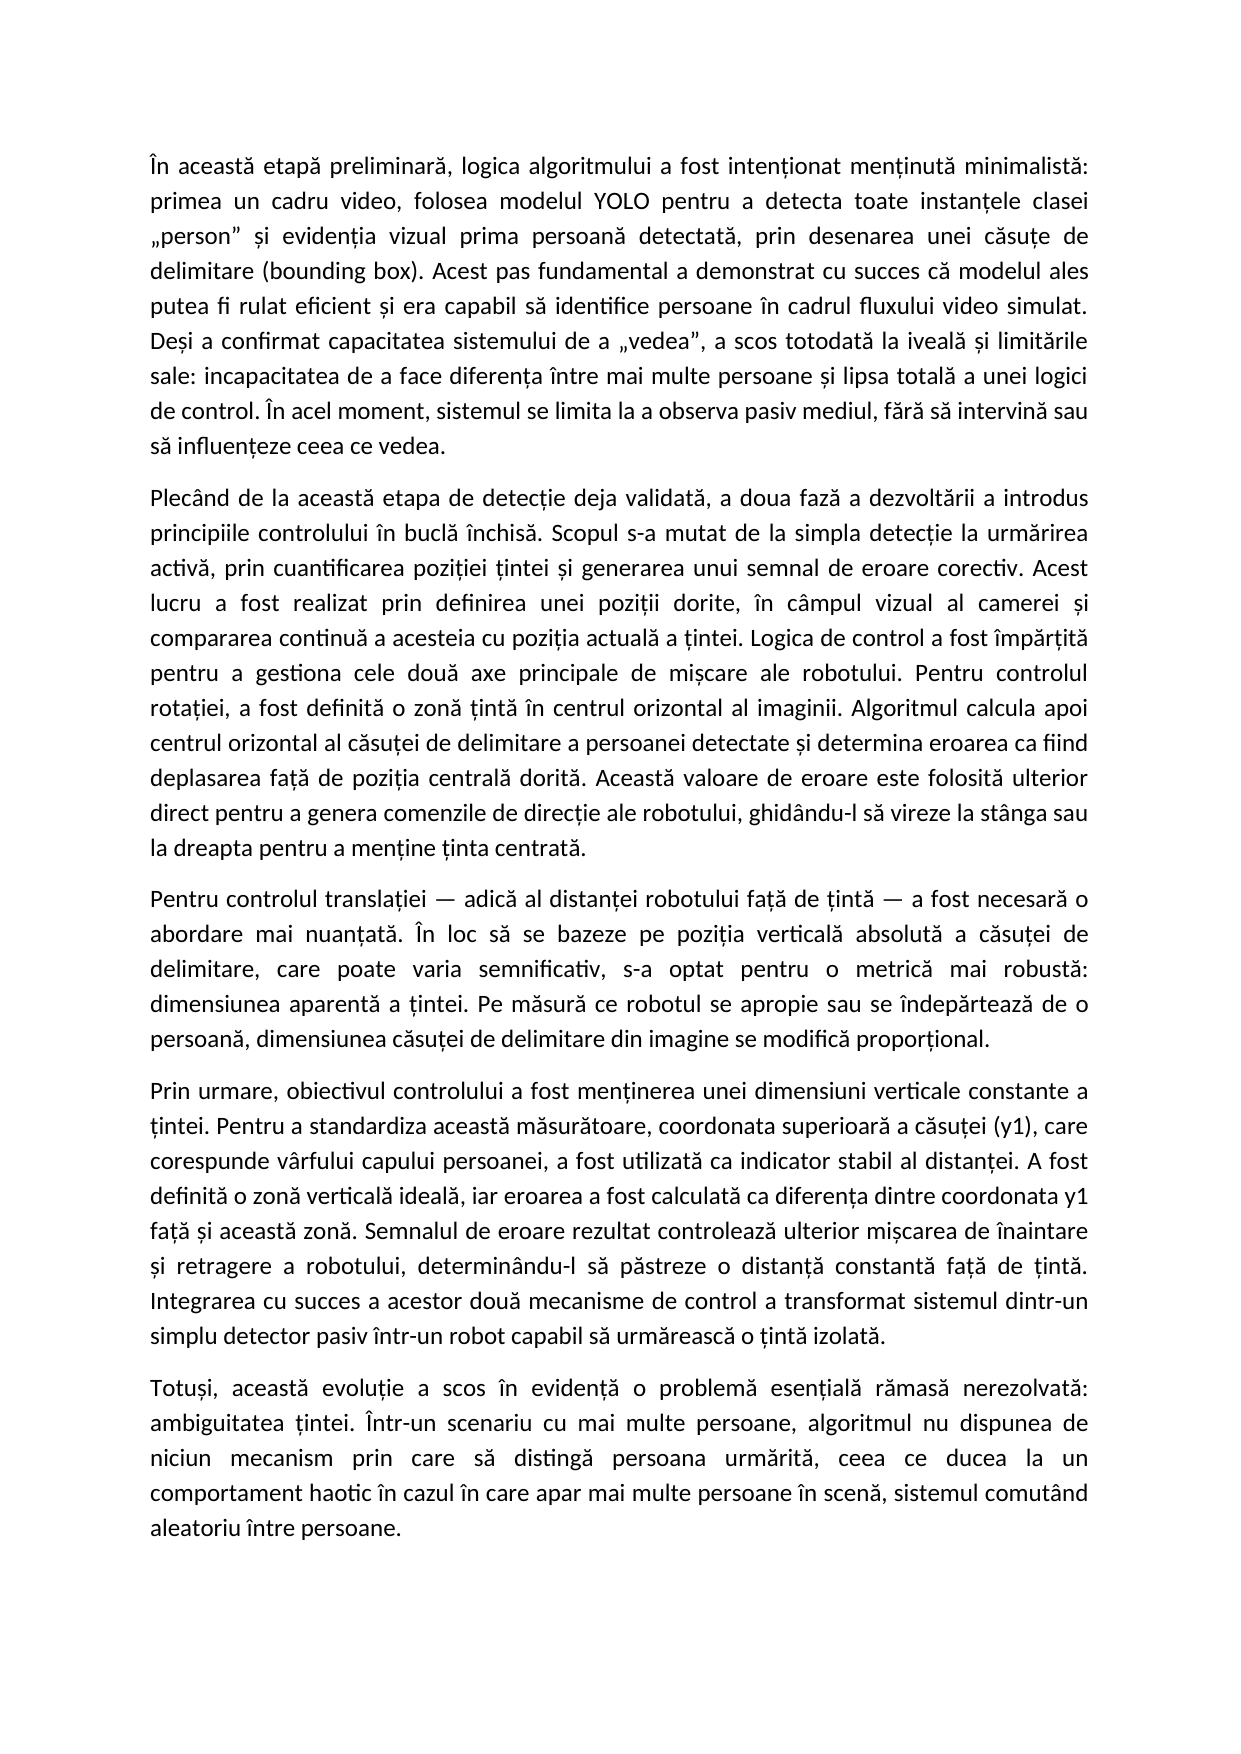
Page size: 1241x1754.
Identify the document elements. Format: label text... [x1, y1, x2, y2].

text Prin urmare, obiectivul controlului a fost menținerea unei dimensiuni verticale constante a țintei. Pentru a standardiza această măsurătoare, coordonata superioară a căsuței (y1), care corespunde vârfului capului persoanei, a fost utilizată ca indicator stabil al distanței. A fost definită o zonă verticală ideală, iar eroarea a fost calculată ca diferența dintre coordonata y1 față și această zonă. Semnalul de eroare rezultat controlează ulterior mișcarea de înaintare și retragere a robotului, determinându-l să păstreze o distanță constantă față de țintă. Integrarea cu succes a acestor două mecanisme de control a transformat sistemul dintr-un simplu detector pasiv într-un robot capabil să urmărească o țintă izolată. [150, 1075, 1090, 1351]
text Pentru controlul translației — adică al distanței robotului față de țintă — a fost necesară o abordare mai nuanțată. În loc să se bazeze pe poziția verticală absolută a căsuței de delimitare, care poate varia semnificativ, s-a optat pentru o metrică mai robustă: dimensiunea aparentă a țintei. Pe măsură ce robotul se apropie sau se îndepărtează de o persoană, dimensiunea căsuței de delimitare din imagine se modifică proporțional. [150, 883, 1090, 1054]
text Totuși, această evoluție a scos în evidență o problemă esențială rămasă nerezolvată: ambiguitatea țintei. Într-un scenariu cu mai multe persoane, algoritmul nu dispunea de niciun mecanism prin care să distingă persoana urmărită, ceea ce ducea la un comportament haotic în cazul în care apar mai multe persoane în scenă, sistemul comutând aleatoriu între persoane. [150, 1372, 1090, 1542]
text Plecând de la această etapa de detecție deja validată, a doua fază a dezvoltării a introdus principiile controlului în buclă închisă. Scopul s-a mutat de la simpla detecție la urmărirea activă, prin cuantificarea poziției țintei și generarea unui semnal de eroare corectiv. Acest lucru a fost realizat prin definirea unei poziții dorite, în câmpul vizual al camerei și compararea continuă a acesteia cu poziția actuală a țintei. Logica de control a fost împărțită pentru a gestiona cele două axe principale de mișcare ale robotului. Pentru controlul rotației, a fost definită o zonă țintă în centrul orizontal al imaginii. Algoritmul calcula apoi centrul orizontal al căsuței de delimitare a persoanei detectate și determina eroarea ca fiind deplasarea față de poziția centrală dorită. Această valoare de eroare este folosită ulterior direct pentru a genera comenzile de direcție ale robotului, ghidându-l să vireze la stânga sau la dreapta pentru a menține ținta centrată. [150, 482, 1090, 862]
text În această etapă preliminară, logica algoritmului a fost intenționat menținută minimalistă: primea un cadru video, folosea modelul YOLO pentru a detecta toate instanțele clasei „person” și evidenția vizual prima persoană detectată, prin desenarea unei căsuțe de delimitare (bounding box). Acest pas fundamental a demonstrat cu succes că modelul ales putea fi rulat eficient și era capabil să identifice persoane în cadrul fluxului video simulat. Deși a confirmat capacitatea sistemului de a „vedea”, a scos totodată la iveală și limitările sale: incapacitatea de a face diferența între mai multe persoane și lipsa totală a unei logici de control. În acel moment, sistemul se limita la a observa pasiv mediul, fără să intervină sau să influențeze ceea ce vedea. [150, 150, 1090, 461]
